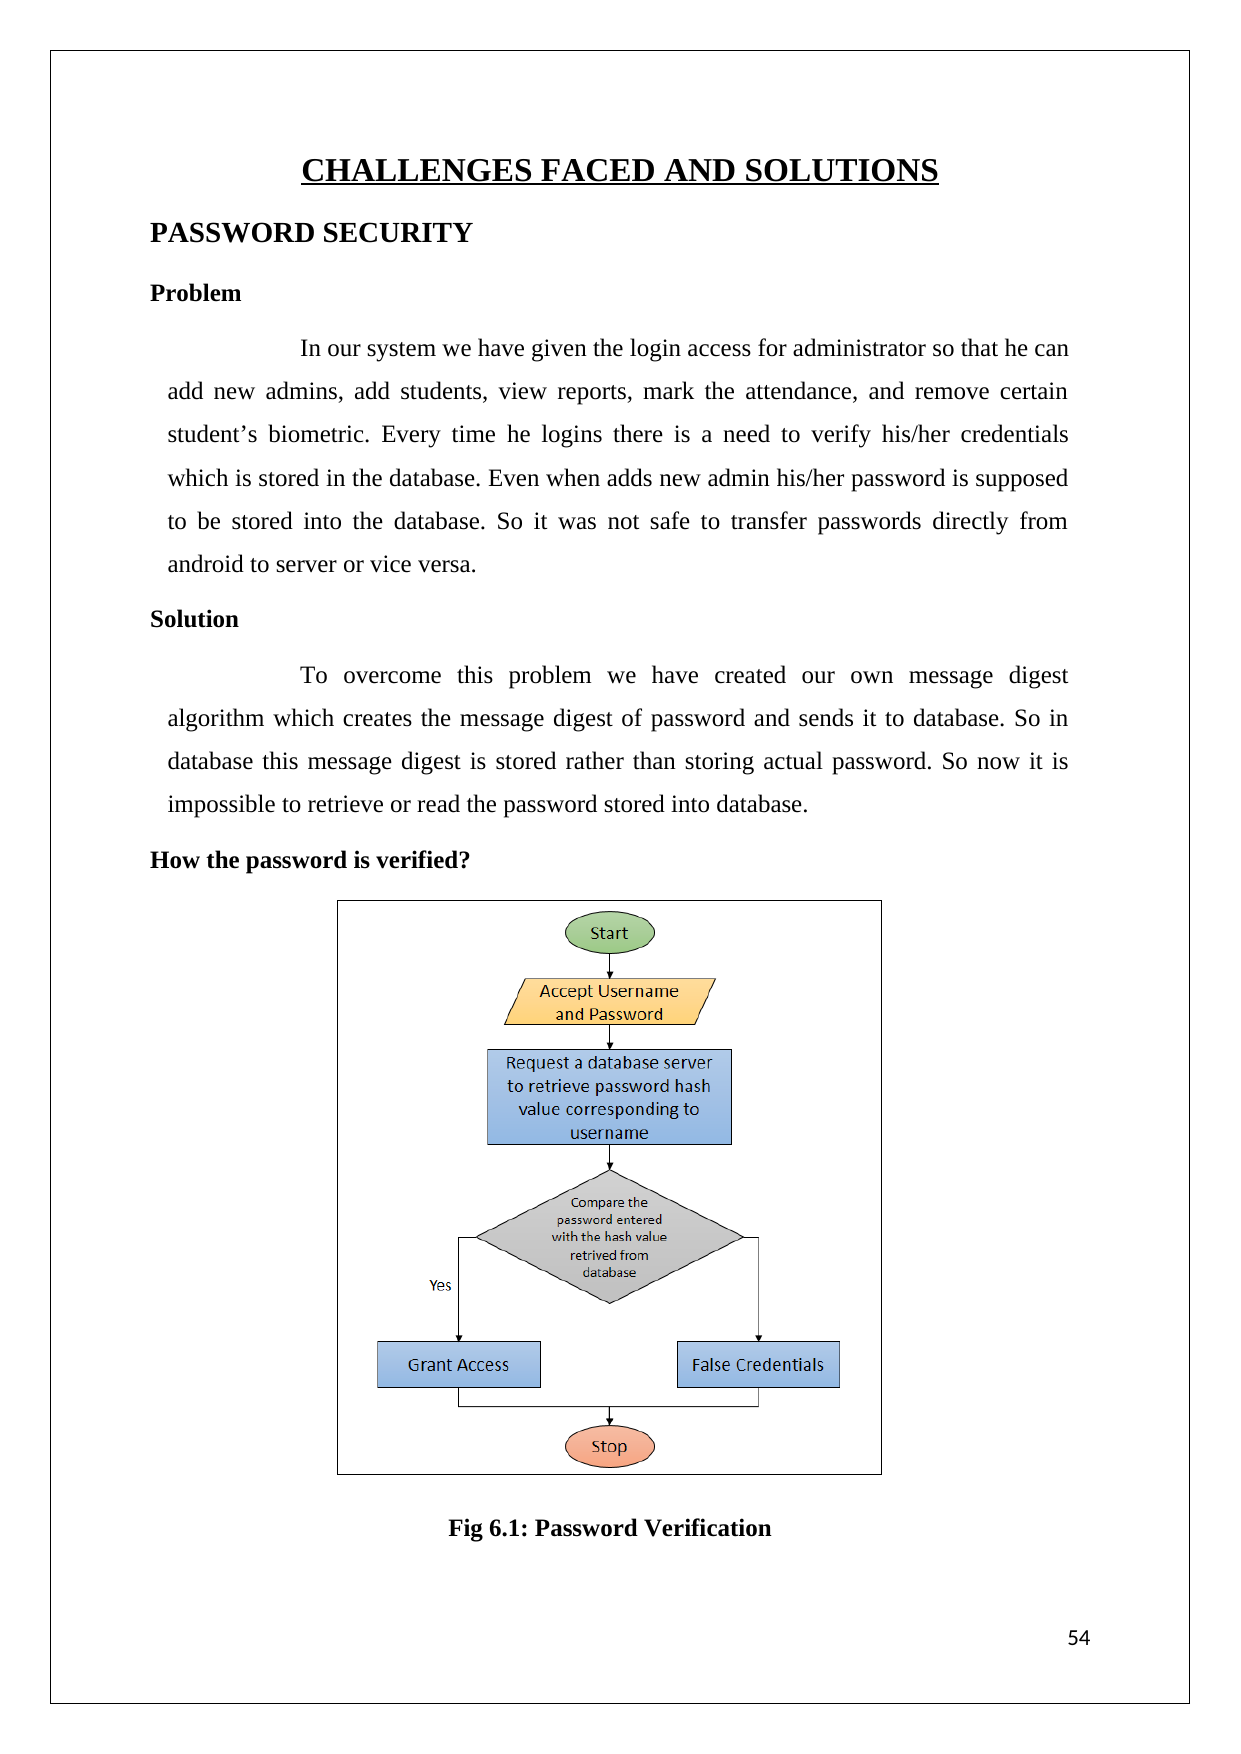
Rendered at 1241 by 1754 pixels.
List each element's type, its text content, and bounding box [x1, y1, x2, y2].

text In our system we have given the login access for administrator so that he can add new admins, add students, view reports, mark the attendance, and remove certain student’s biometric. Every time he logins there is a need to verify his/her credentials which is stored in the database. Even when adds new admin his/her password is supposed to be stored into the database. So it was not safe to transfer passwords directly from android to server or vice versa. [167, 333, 1069, 578]
text How the password is verified? [150, 845, 1069, 874]
text Problem [150, 278, 1069, 306]
text PASSWORD SECURITY [150, 215, 1069, 248]
text To overcome this problem we have created our own message digest algorithm which creates the message digest of password and sends it to database. So in database this message digest is stored rather than storing actual password. So now it is impossible to retrieve or read the password stored into database. [167, 660, 1069, 818]
picture [338, 901, 881, 1474]
text Solution [150, 604, 1069, 633]
text Fig 6.1: Password Verification [150, 1513, 1069, 1542]
text CHALLENGES FACED AND SOLUTIONS [150, 150, 1090, 188]
